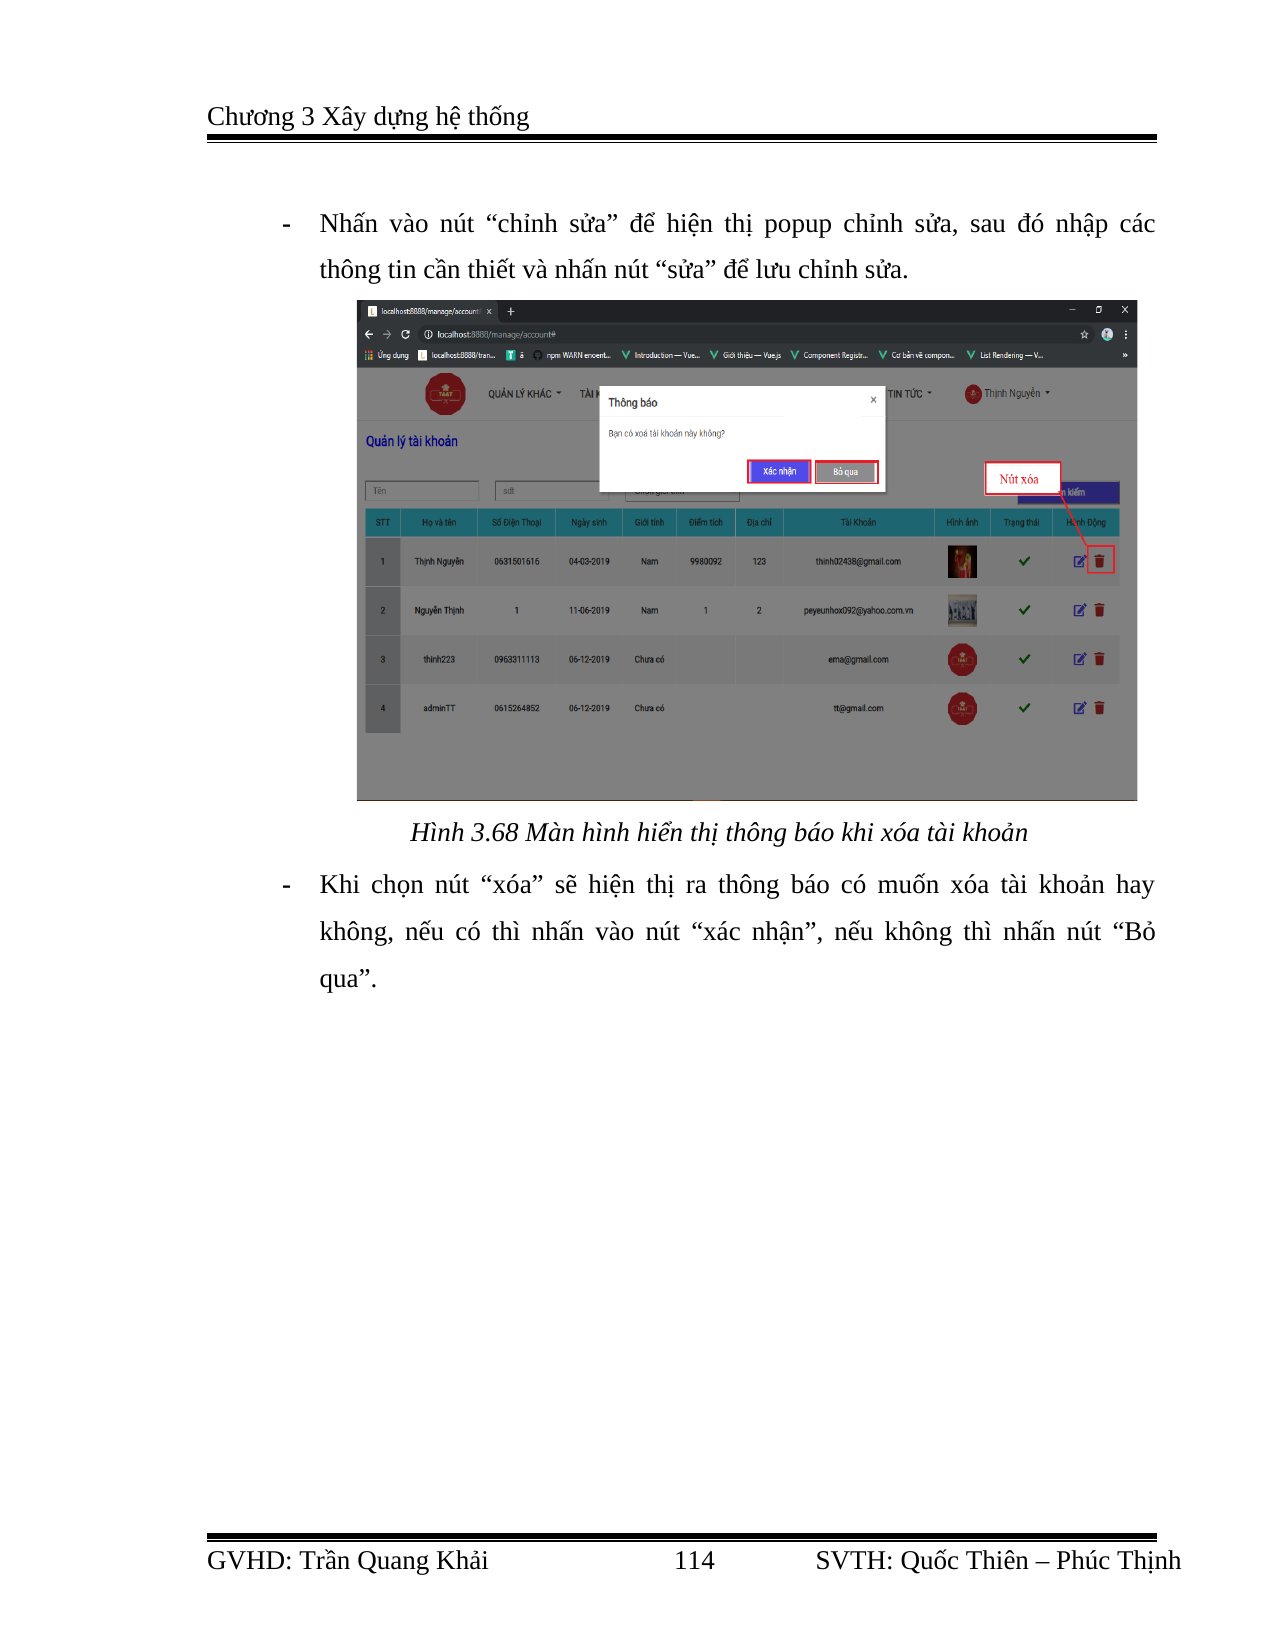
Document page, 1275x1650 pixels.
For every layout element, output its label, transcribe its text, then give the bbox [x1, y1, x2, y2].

list Nhấn vào nút “chỉnh sửa” để hiện thị popup chỉnh sửa, sau đó nhập các thông tin cần thiết và nhấn nút “sửa” để lưu chỉnh sửa. [282, 207, 1157, 284]
list Khi chọn nút “xóa” sẽ hiện thị ra thông báo có muốn xóa tài khoản hay không, nếu có thì nhấn vào nút “xác nhận”, nếu không thì nhấn nút “Bỏ qua”. [282, 868, 1157, 993]
picture [356, 300, 1138, 801]
